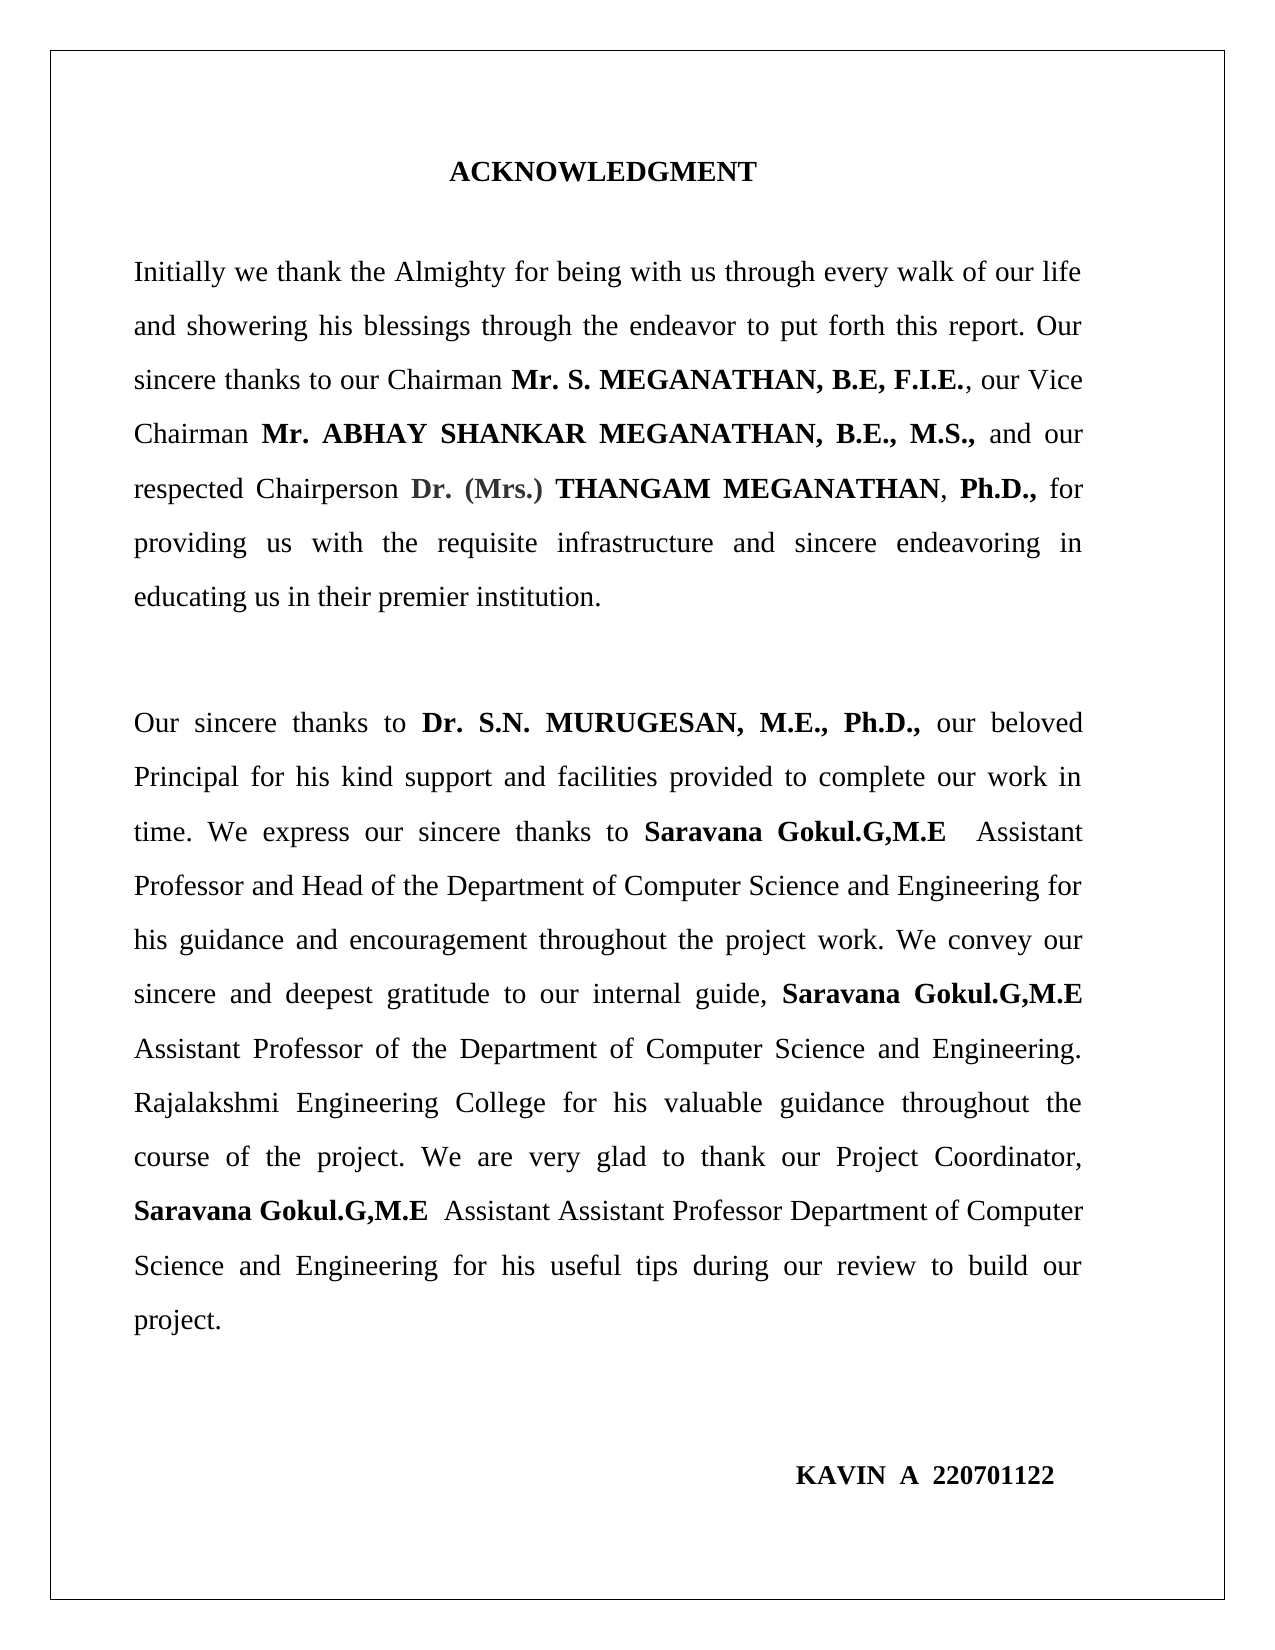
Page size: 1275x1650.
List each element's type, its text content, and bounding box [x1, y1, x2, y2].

text Initially we thank the Almighty for being with us through every walk of our life and showering his blessings through the endeavor to put forth this report. Our sincere thanks to our Chairman Mr. S. MEGANATHAN, B.E, F.I.E., our Vice Chairman Mr. ABHAY SHANKAR MEGANATHAN, B.E., M.S., and our respected Chairperson Dr. (Mrs.) THANGAM MEGANATHAN, Ph.D., for providing us with the requisite infrastructure and sincere endeavoring in educating us in their premier institution. [133, 254, 1083, 613]
subtitle ACKNOWLEDGMENT [150, 154, 1148, 188]
text Our sincere thanks to Dr. S.N. MURUGESAN, M.E., Ph.D., our beloved Principal for his kind support and facilities provided to complete our work in time. We express our sincere thanks to Saravana Gokul.G,M.E Assistant Professor and Head of the Department of Computer Science and Engineering for his guidance and encouragement throughout the project work. We convey our sincere and deepest gratitude to our internal guide, Saravana Gokul.G,M.E Assistant Professor of the Department of Computer Science and Engineering. Rajalakshmi Engineering College for his valuable guidance throughout the course of the project. We are very glad to thank our Project Coordinator, Saravana Gokul.G,M.E Assistant Assistant Professor Department of Computer Science and Engineering for his useful tips during our review to build our project. [133, 705, 1083, 1336]
text KAVIN A 220701122 [133, 1459, 1148, 1490]
